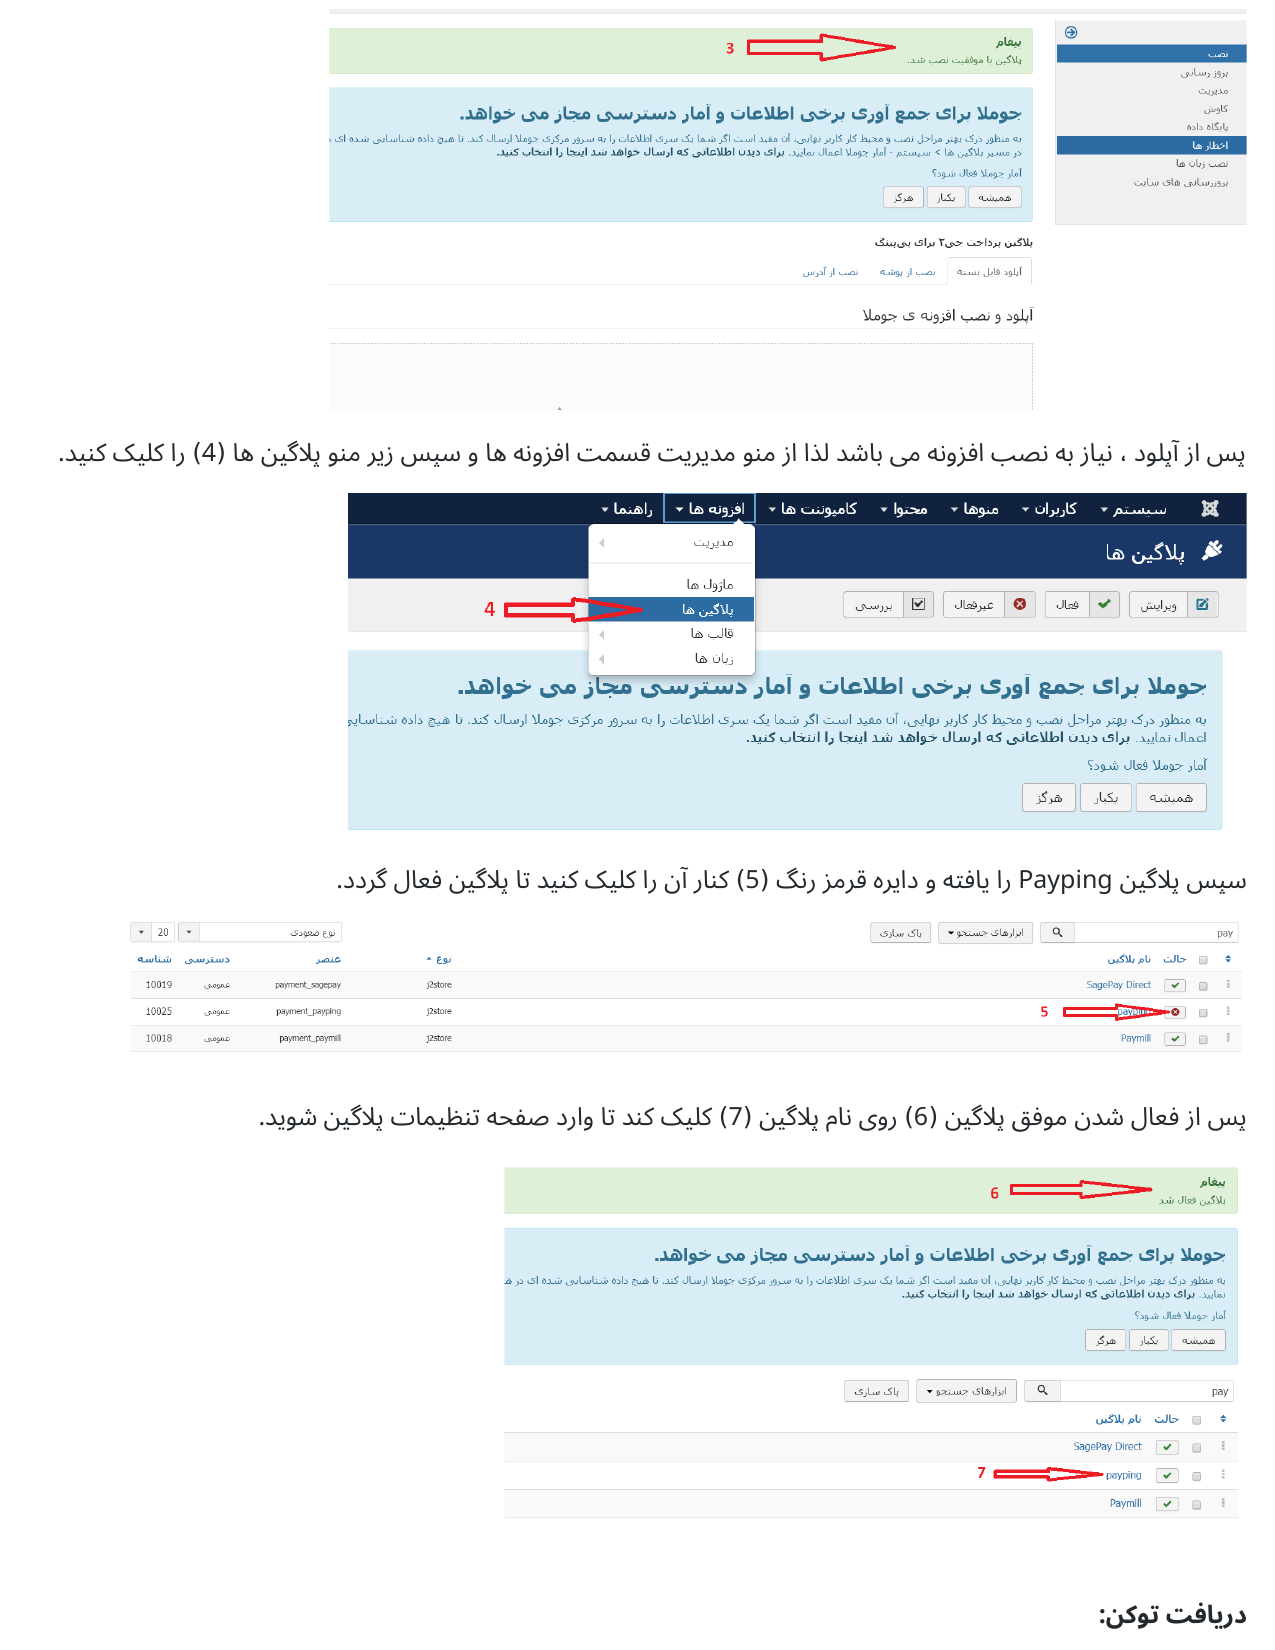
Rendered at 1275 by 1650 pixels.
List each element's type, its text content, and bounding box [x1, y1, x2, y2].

subtitle دریافت توکن: [9, 1596, 1247, 1630]
picture [504, 1157, 1247, 1559]
text پس از فعال شدن موفق پلاگین (6) روی نام پلاگین (7) کلیک کند تا وارد صفحه تنظیمات پلاگین شوید. [9, 1098, 1247, 1133]
picture [126, 921, 1247, 1074]
picture [348, 493, 1247, 837]
text سپس پلاگین Payping را یافته و دایره قرمز رنگ (5) کنار آن را کلیک کنید تا پلاگین فعال گردد. [9, 862, 1247, 896]
picture [329, 9, 1247, 410]
text پس از آپلود ، نیاز به نصب افزونه می باشد لذا از منو مدیریت قسمت افزونه ها و سپس زیر منو پلاگین ها (4) را کلیک کنید. [9, 435, 1247, 469]
